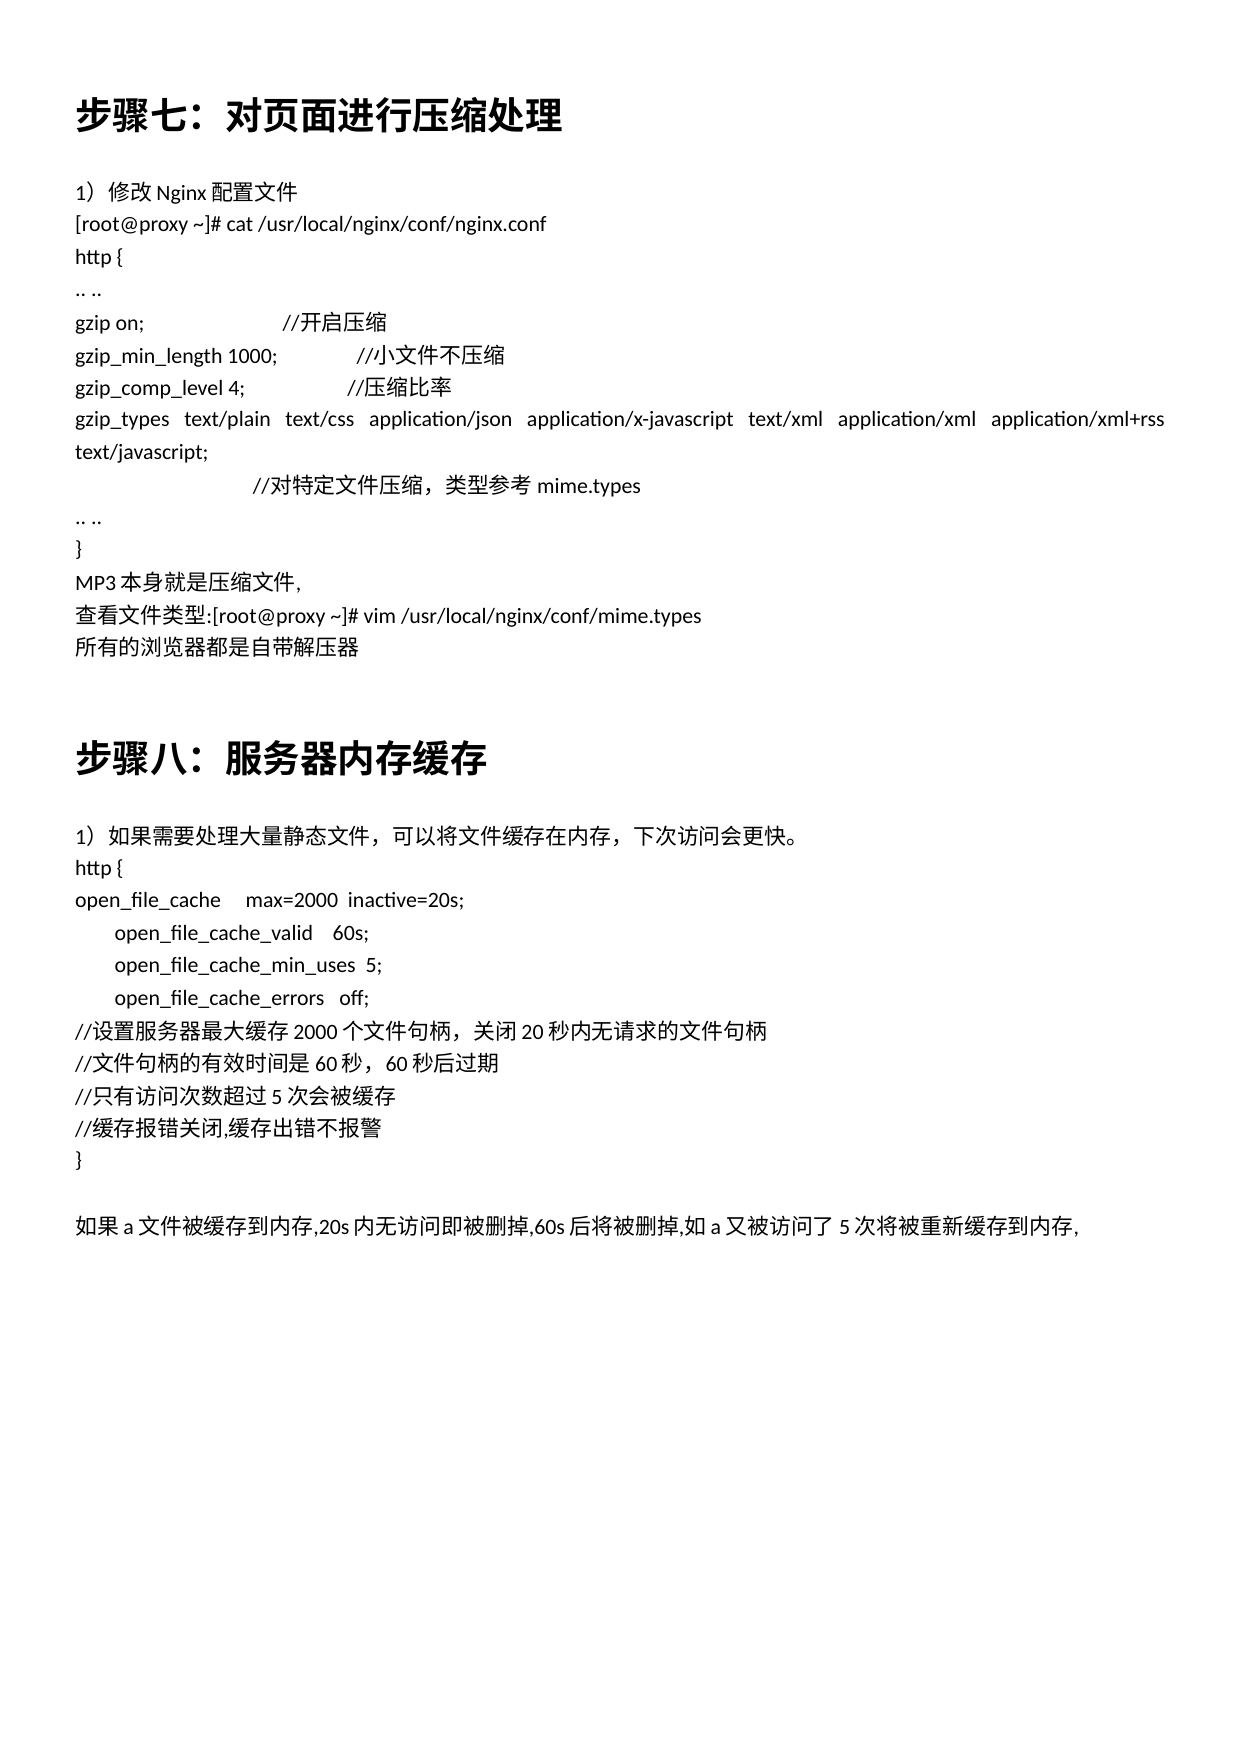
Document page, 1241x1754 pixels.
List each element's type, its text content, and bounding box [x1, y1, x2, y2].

text .. .. [75, 272, 1165, 305]
text } [75, 532, 1165, 565]
text http { [75, 240, 1165, 272]
text //只有访问次数超过5次会被缓存 [75, 1078, 1165, 1111]
text } [75, 1143, 1165, 1176]
text 查看文件类型:[root@proxy ~]# vim /usr/local/nginx/conf/mime.types [75, 597, 1165, 630]
text open_file_cache_errors off; [75, 981, 1165, 1013]
text open_file_cache_min_uses 5; [75, 948, 1165, 981]
text 1）如果需要处理大量静态文件，可以将文件缓存在内存，下次访问会更快。 [75, 818, 1165, 851]
text http { [75, 851, 1165, 883]
subtitle 步骤八：服务器内存缓存 [75, 724, 1165, 789]
subtitle 步骤七：对页面进行压缩处理 [75, 81, 1165, 146]
text gzip on; //开启压缩 [75, 305, 1165, 337]
text gzip_comp_level 4; //压缩比率 [75, 370, 1165, 402]
text //缓存报错关闭,缓存出错不报警 [75, 1111, 1165, 1143]
text open_file_cache_valid 60s; [75, 916, 1165, 948]
text .. .. [75, 500, 1165, 532]
text 1）修改Nginx配置文件 [75, 175, 1165, 207]
text 所有的浏览器都是自带解压器 [75, 630, 1165, 662]
text //设置服务器最大缓存2000个文件句柄，关闭20秒内无请求的文件句柄 [75, 1013, 1165, 1046]
text gzip_min_length 1000; //小文件不压缩 [75, 337, 1165, 370]
text //对特定文件压缩，类型参考mime.types [75, 467, 1165, 500]
text MP3本身就是压缩文件, [75, 565, 1165, 597]
text 如果a文件被缓存到内存,20s内无访问即被删掉,60s后将被删掉,如a又被访问了5次将被重新缓存到内存, [75, 1208, 1165, 1241]
text gzip_types text/plain text/css application/json application/x-javascript text/xml application/xml application/xml+rss text/javascript; [75, 402, 1165, 467]
text [root@proxy ~]# cat /usr/local/nginx/conf/nginx.conf [75, 207, 1165, 240]
text //文件句柄的有效时间是60秒，60秒后过期 [75, 1046, 1165, 1078]
text open_file_cache max=2000 inactive=20s; [75, 883, 1165, 916]
